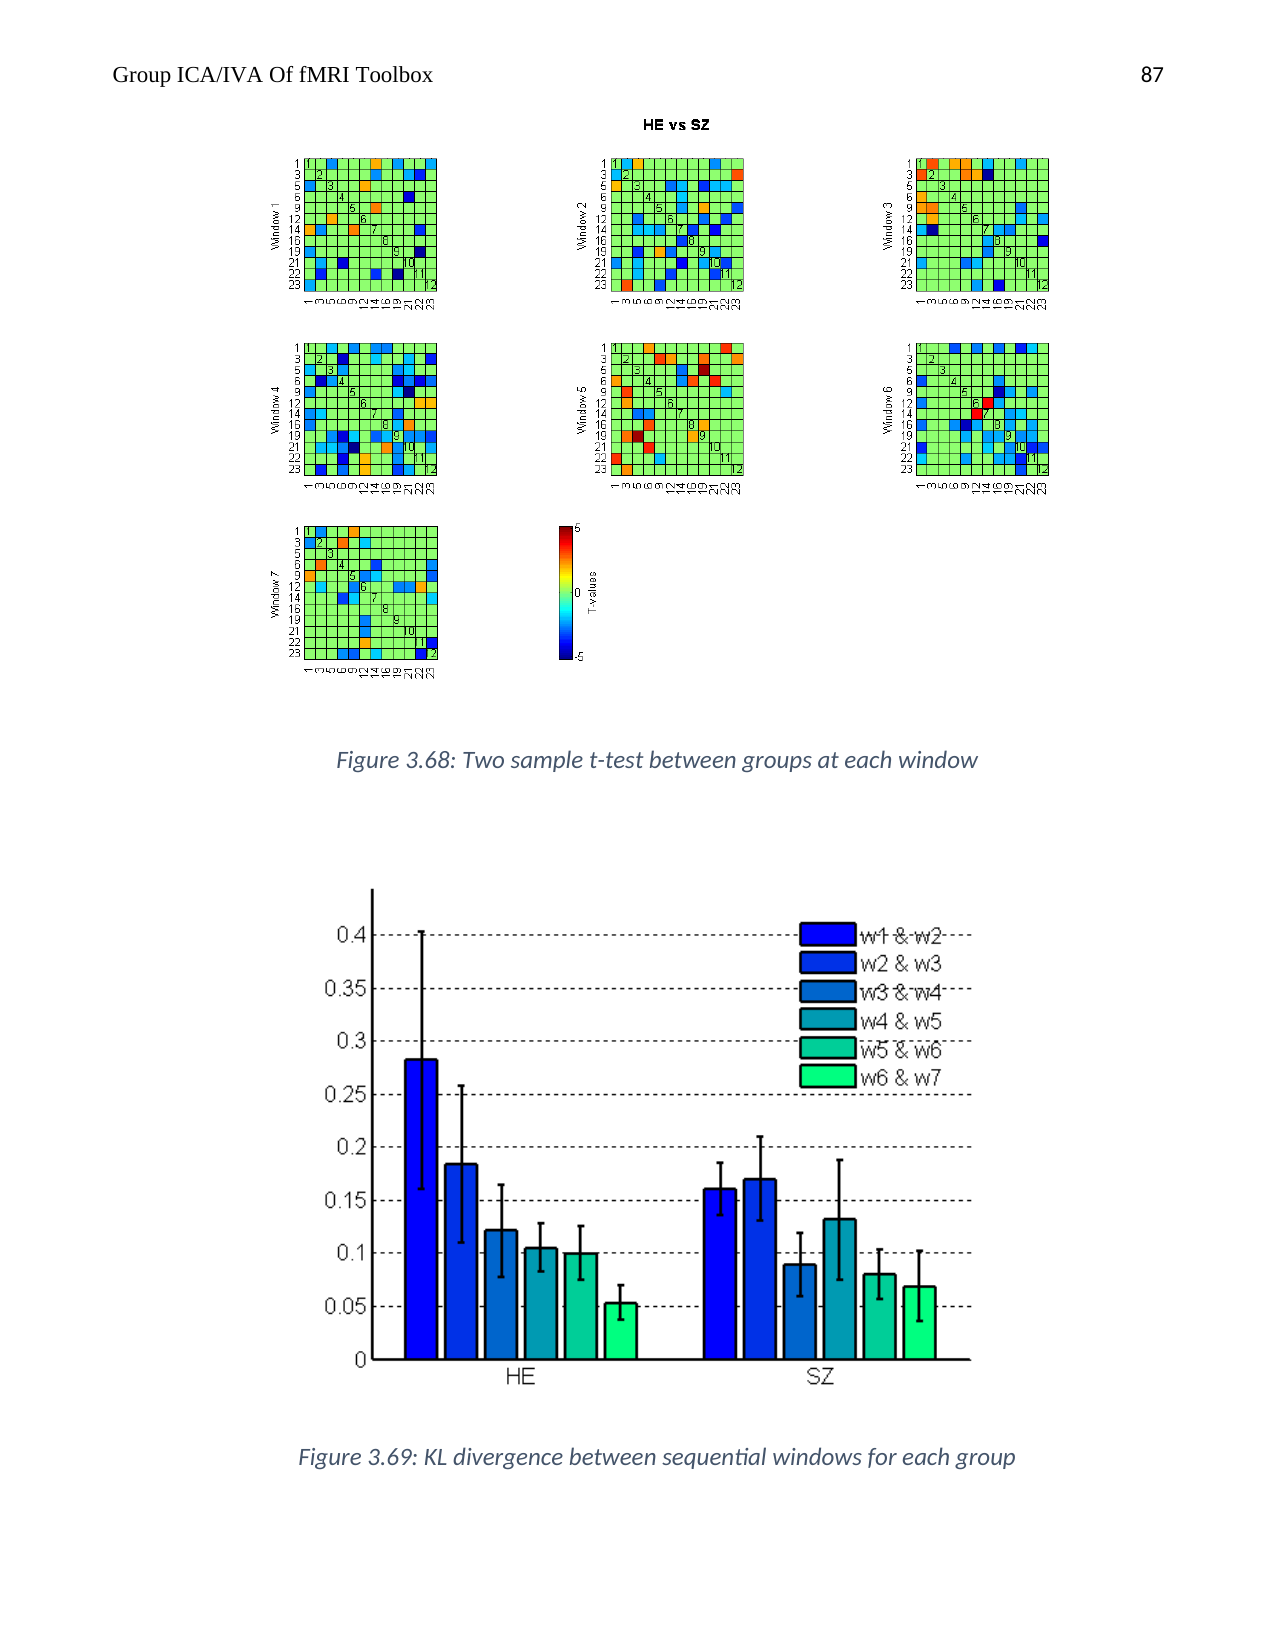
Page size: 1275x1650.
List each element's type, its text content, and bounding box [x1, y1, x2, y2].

picture [272, 845, 1043, 1423]
picture [112, 112, 1202, 726]
